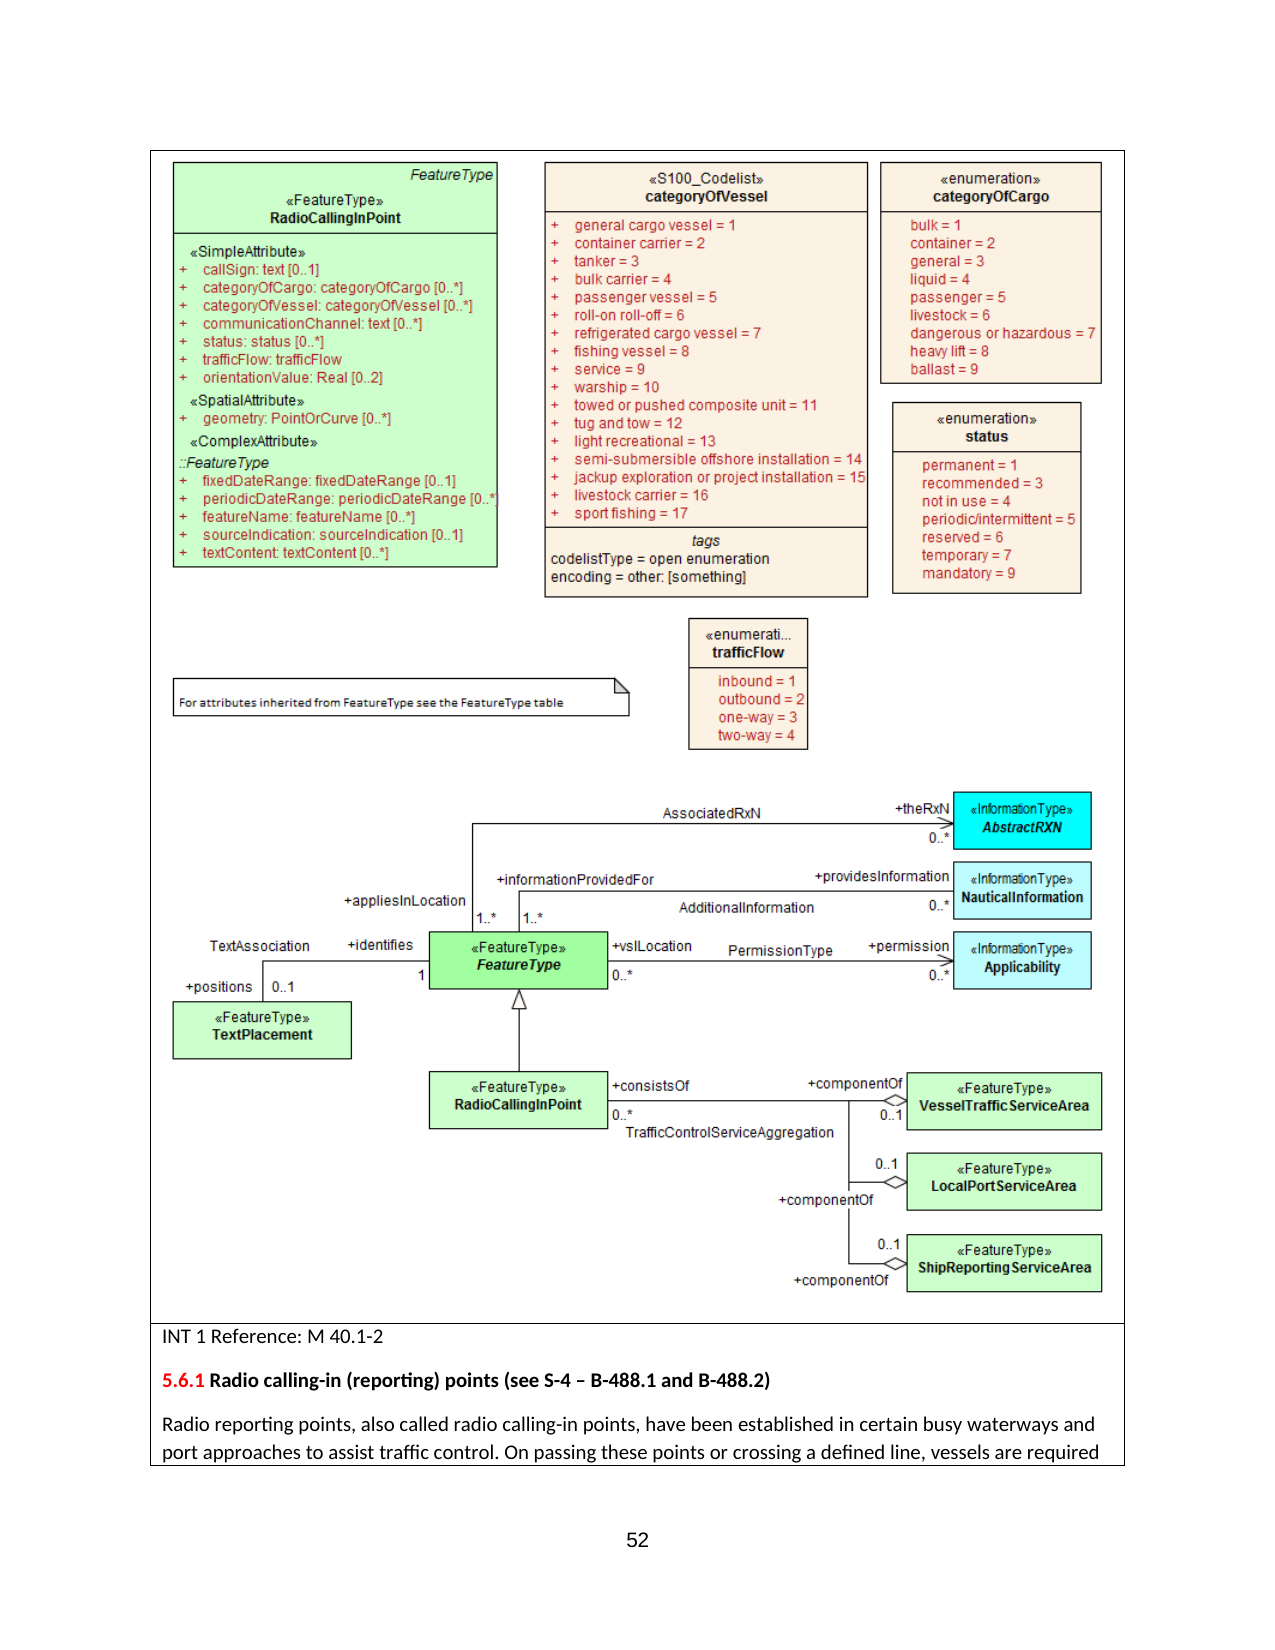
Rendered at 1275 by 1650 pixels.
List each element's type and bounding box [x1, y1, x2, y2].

picture [161, 151, 1114, 762]
picture [161, 780, 1114, 1304]
table_cell [151, 151, 1124, 1322]
table_cell [151, 1324, 1124, 1464]
